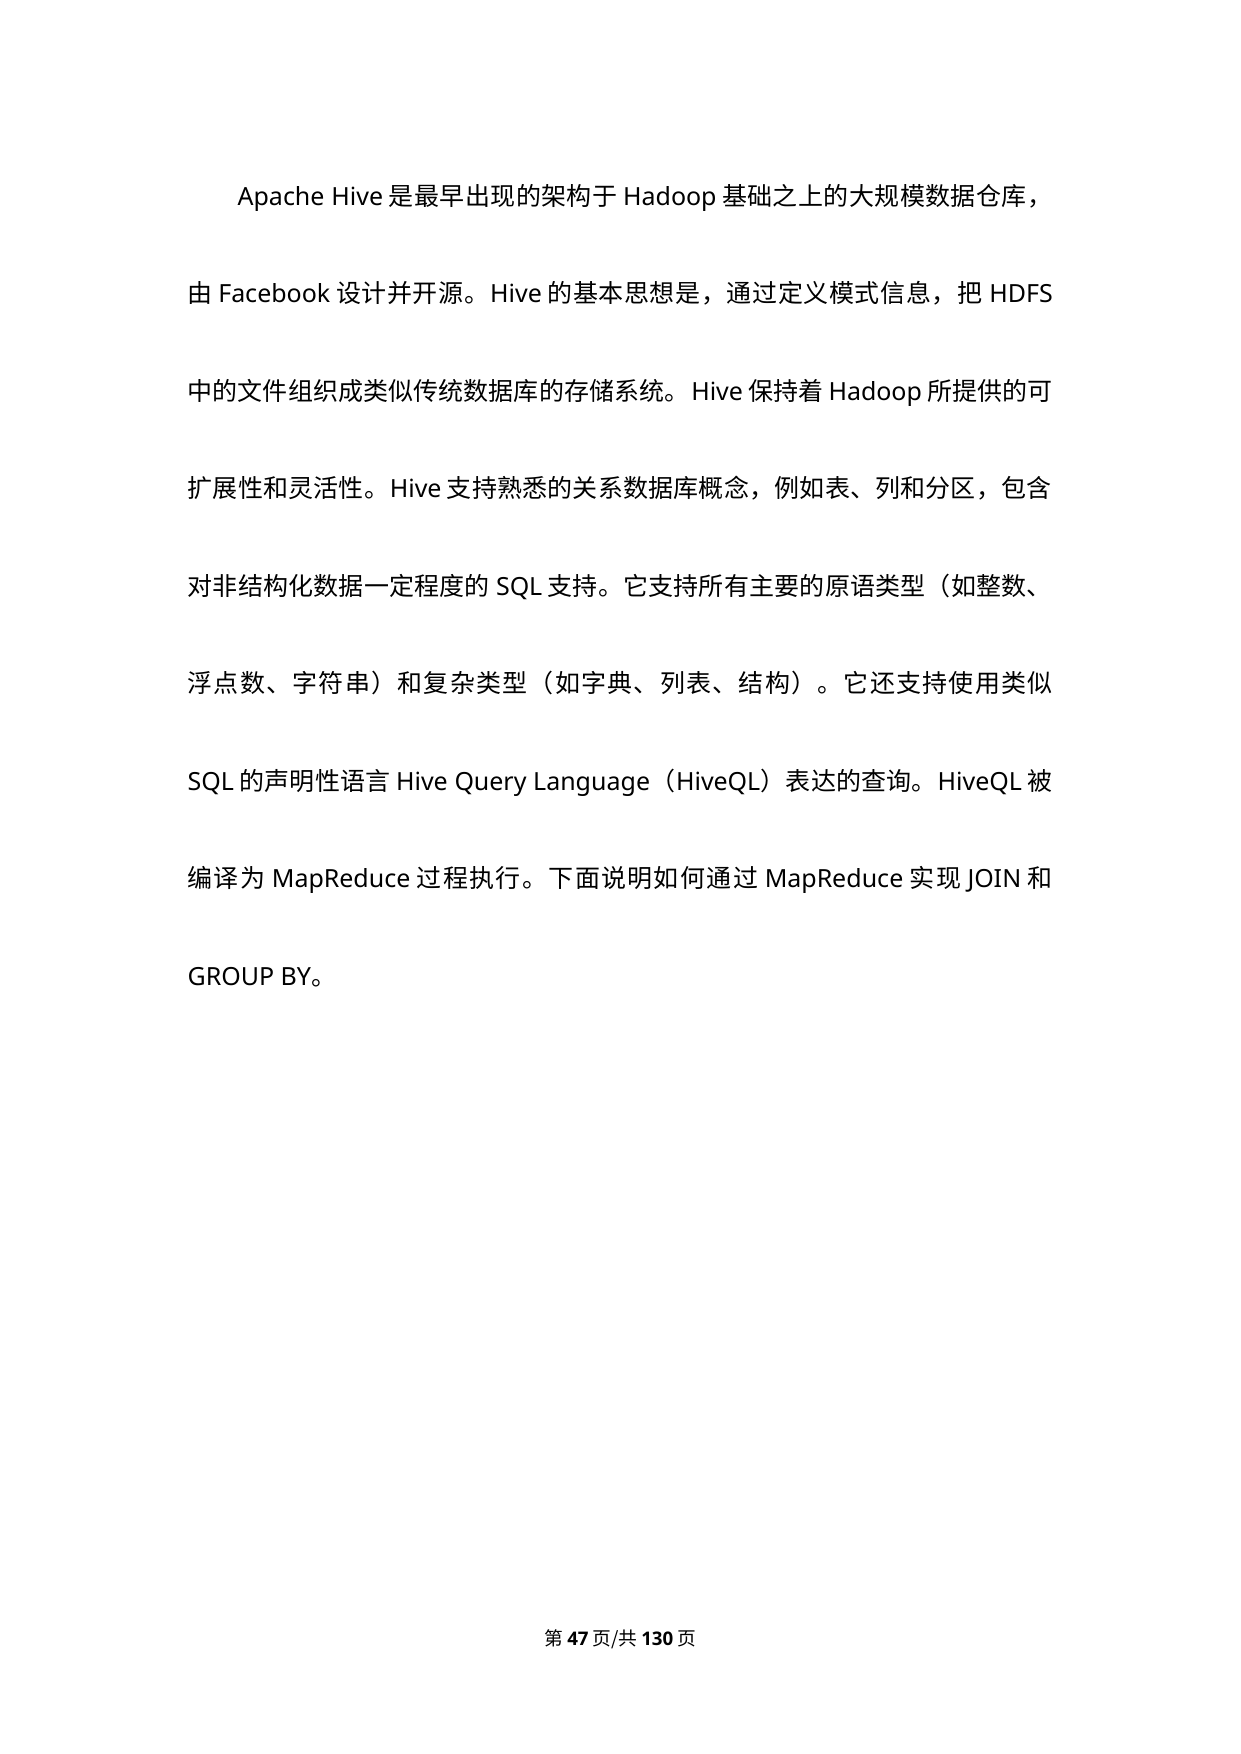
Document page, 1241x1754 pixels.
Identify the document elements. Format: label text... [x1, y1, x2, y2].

text Apache Hive是最早出现的架构于Hadoop基础之上的大规模数据仓库，由Facebook设计并开源。Hive的基本思想是，通过定义模式信息，把HDFS中的文件组织成类似传统数据库的存储系统。Hive保持着Hadoop所提供的可扩展性和灵活性。Hive支持熟悉的关系数据库概念，例如表、列和分区，包含对非结构化数据一定程度的SQL支持。它支持所有主要的原语类型（如整数、浮点数、字符串）和复杂类型（如字典、列表、结构）。它还支持使用类似SQL的声明性语言Hive Query Language（HiveQL）表达的查询。HiveQL被编译为MapReduce过程执行。下面说明如何通过MapReduce实现JOIN和GROUP BY。 [187, 162, 1053, 1007]
